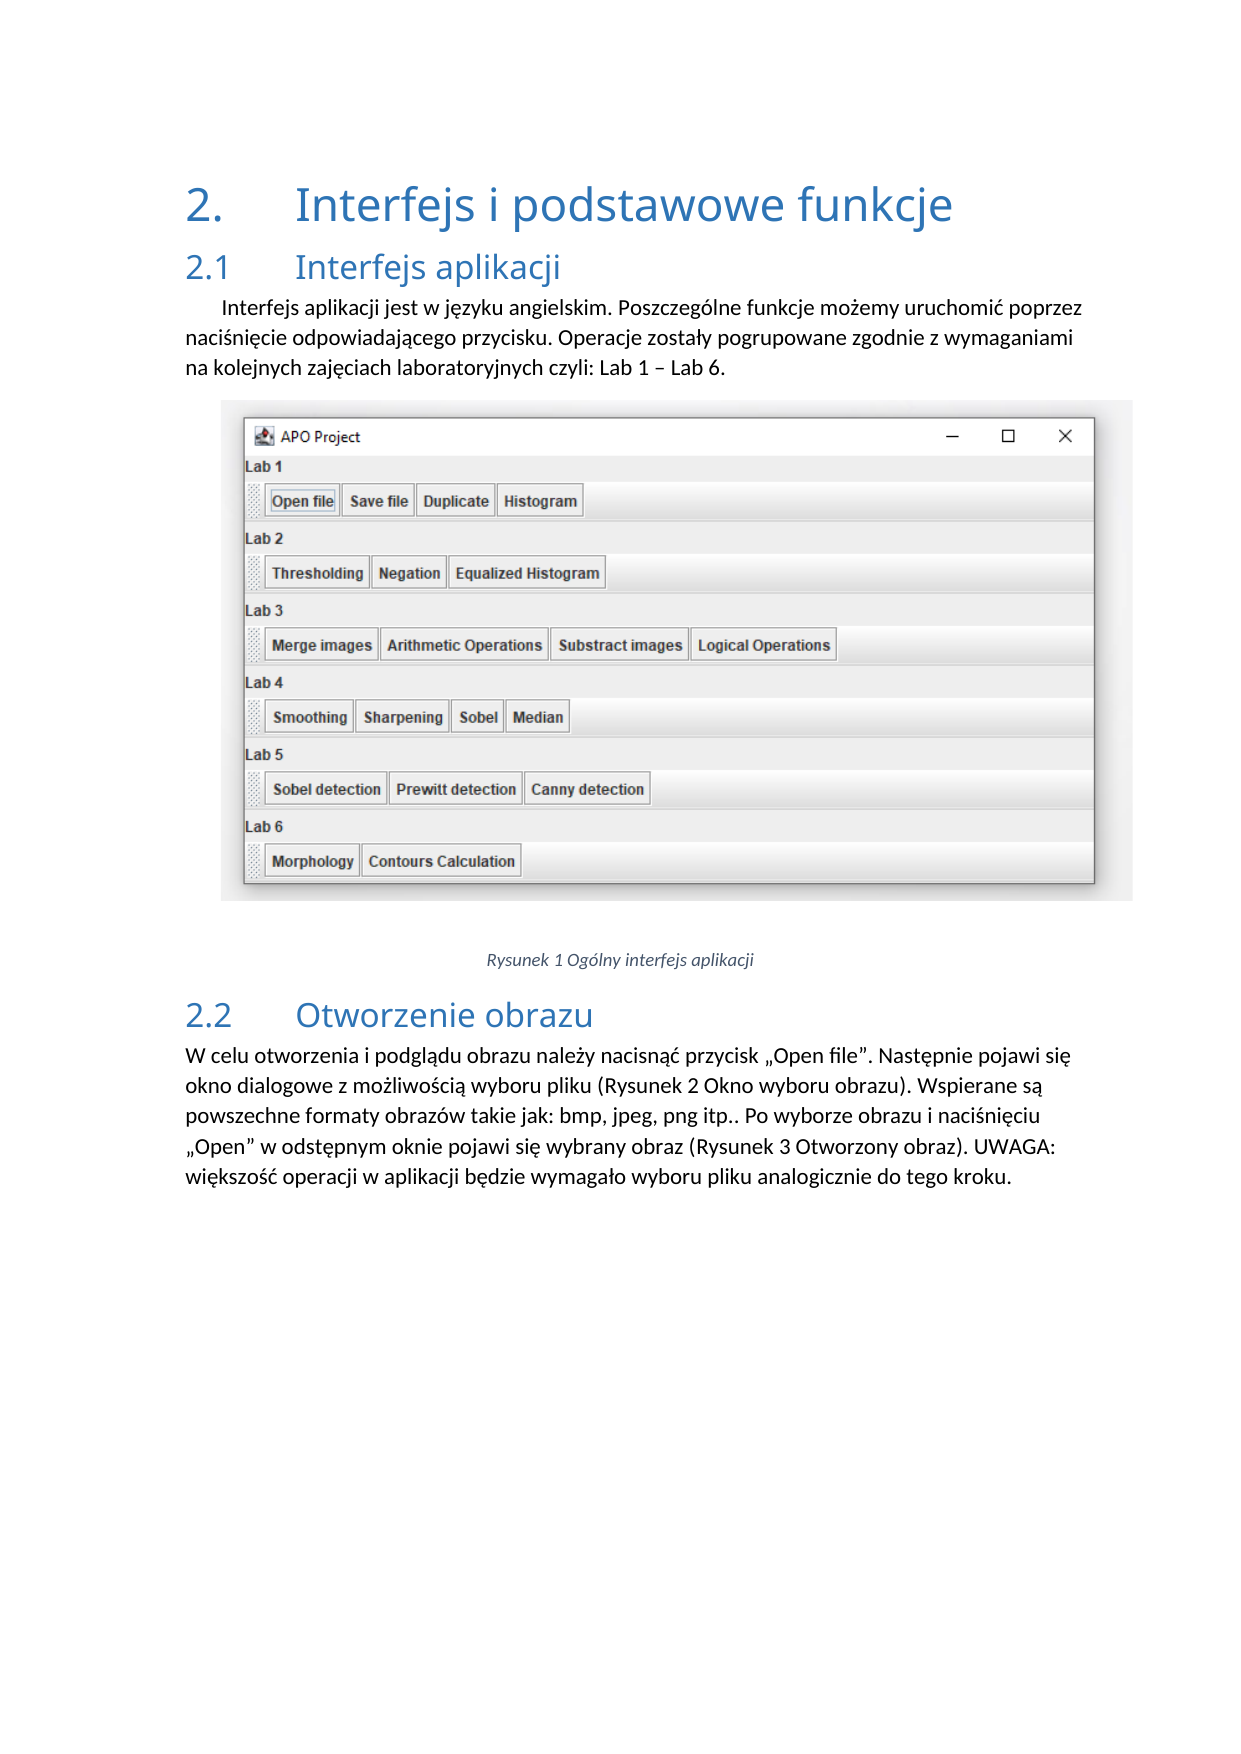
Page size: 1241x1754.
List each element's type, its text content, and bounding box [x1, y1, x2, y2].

subtitle Otworzenie obrazu [185, 992, 1093, 1038]
text Interfejs aplikacji jest w języku angielskim. Poszczególne funkcje możemy uruchomić poprzez naciśnięcie odpowiadającego przycisku. Operacje zostały pogrupowane zgodnie z wymaganiami na kolejnych zajęciach laboratoryjnych czyli: Lab 1 – Lab 6. [185, 293, 1093, 381]
subtitle Interfejs i podstawowe funkcje [185, 173, 1093, 235]
text W celu otworzenia i podglądu obrazu należy nacisnąć przycisk „Open file”. Następnie pojawi się okno dialogowe z możliwością wyboru pliku (Rys. 2 ). Wspierane są powszechne formaty obrazów takie jak: bmp, jpeg, png itp.. Po wyborze obrazu i naciśnięciu „Open” w odstępnym oknie pojawi się wybrany obraz (Rys. 3 ). UWAGA: większość operacji w aplikacji będzie wymagało wyboru pliku analogicznie do tego kroku. [185, 1041, 1093, 1190]
picture [220, 400, 1134, 901]
subtitle Interfejs aplikacji [185, 244, 1093, 289]
